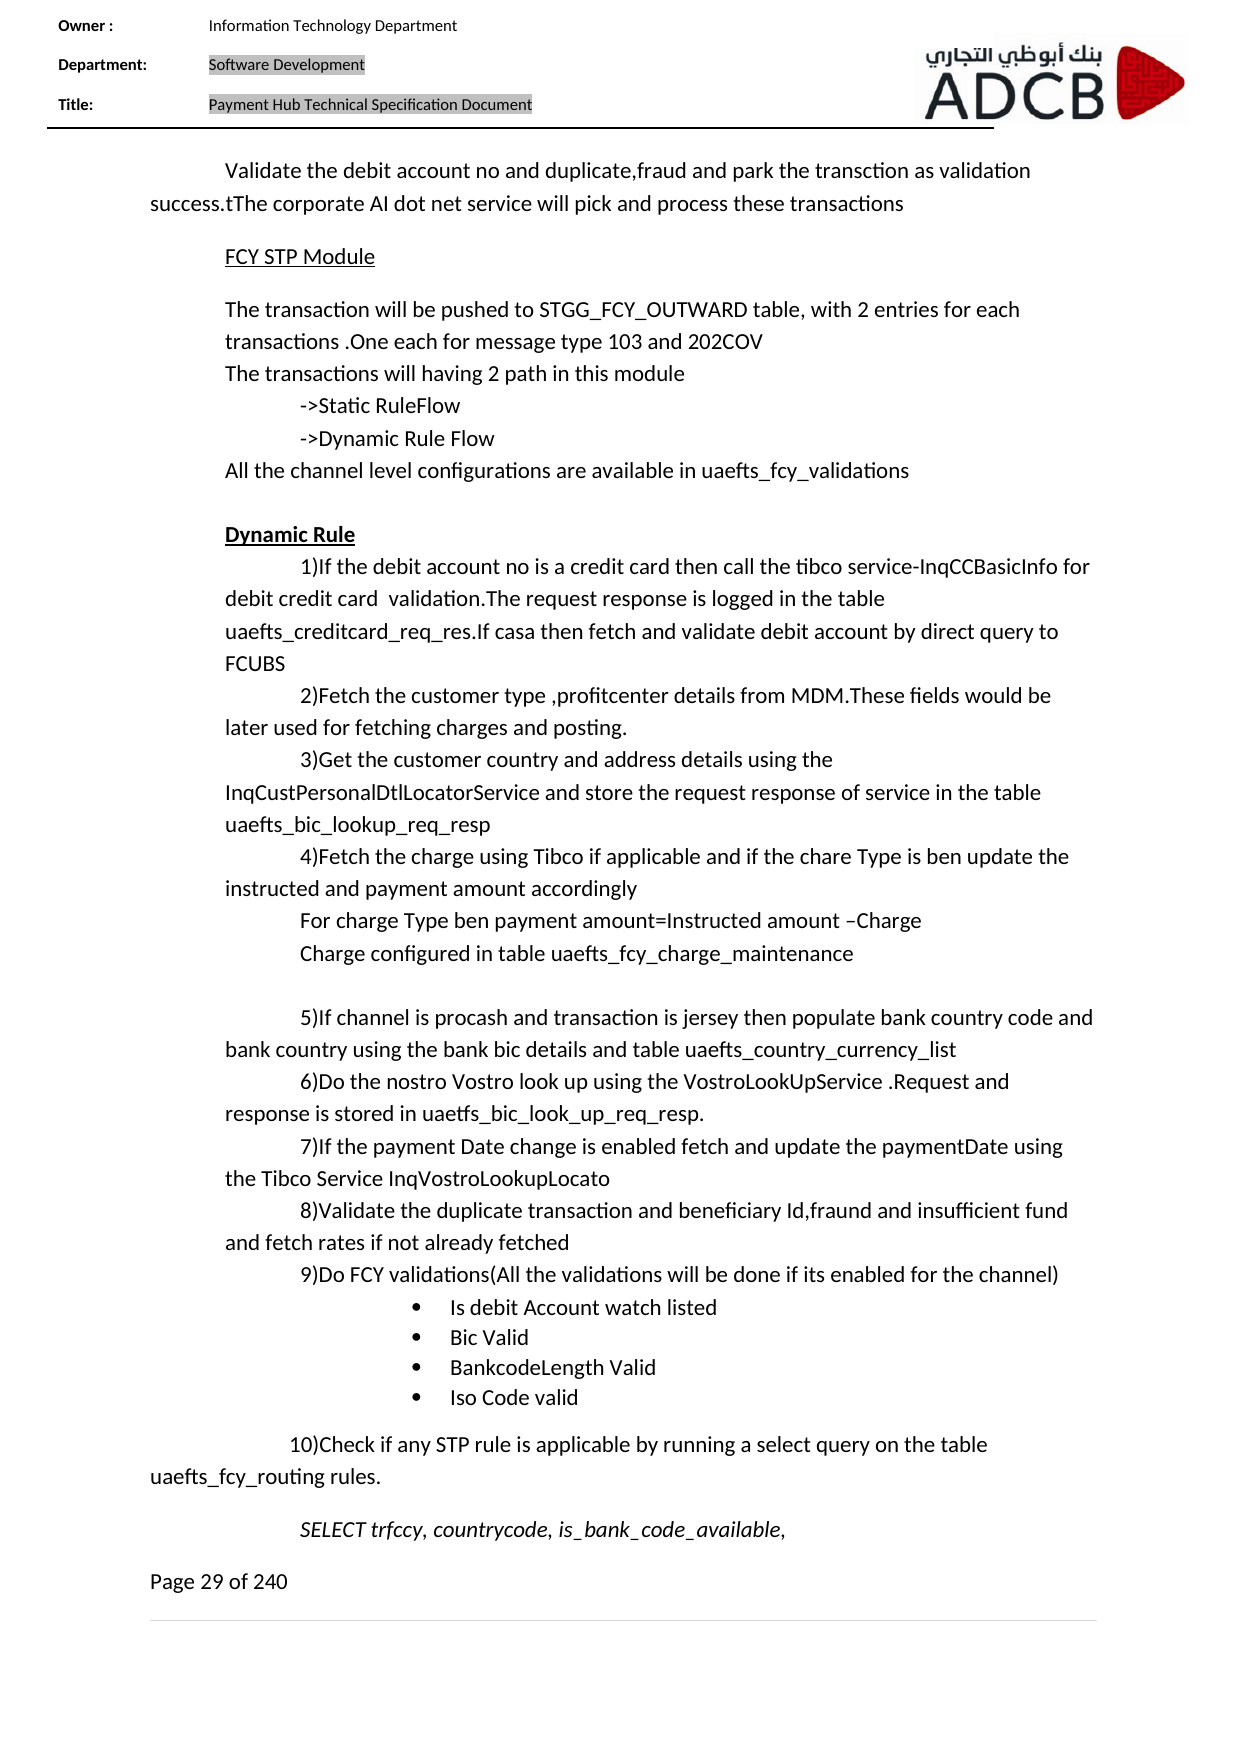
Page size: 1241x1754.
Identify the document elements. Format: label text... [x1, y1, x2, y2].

list 6)Do the nostro Vostro look up using the VostroLookUpService .Request and response is stored in uaetfs_bic_look_up_req_resp. [225, 1067, 1097, 1128]
list Is debit Account watch listed [412, 1293, 1097, 1321]
text FCY STP Module [150, 242, 1097, 270]
list Charge configured in table uaefts_fcy_charge_maintenance [225, 939, 1097, 967]
text 10)Check if any STP rule is applicable by running a select query on the table uaefts_fcy_routing rules. [150, 1430, 1097, 1490]
list ->Static RuleFlow [225, 391, 1097, 419]
list The transaction will be pushed to STGG_FCY_OUTWARD table, with 2 entries for each transactions .One each for message type 103 and 202COV [225, 295, 1097, 355]
list 9)Do FCY validations(All the validations will be done if its enabled for the channel) [225, 1261, 1097, 1288]
list 7)If the payment Date change is enabled fetch and update the paymentDate using the Tibco Service InqVostroLookupLocato [225, 1132, 1097, 1192]
text SELECT trfccy, countrycode, is_bank_code_available, [150, 1515, 1097, 1543]
list Dynamic Rule [225, 520, 1097, 548]
list All the channel level configurations are available in uaefts_fcy_validations [225, 456, 1097, 484]
list 3)Get the customer country and address details using the InqCustPersonalDtlLocatorService and store the request response of service in the table uaefts_bic_lookup_req_resp [225, 746, 1097, 838]
list 1)If the debit account no is a credit card then call the tibco service-InqCCBasicInfo for debit credit card validation.The request response is logged in the table uaefts_creditcard_req_res.If casa then fetch and validate debit account by direct query to FCUBS [225, 552, 1097, 677]
list Iso Code valid [412, 1383, 1097, 1411]
picture [914, 33, 1189, 124]
list 4)Fetch the charge using Tibco if applicable and if the chare Type is ben update the instructed and payment amount accordingly [225, 842, 1097, 902]
list For charge Type ben payment amount=Instructed amount –Charge [225, 906, 1097, 934]
list 8)Validate the duplicate transaction and beneficiary Id,fraund and insufficient fund and fetch rates if not already fetched [225, 1196, 1097, 1256]
list BankcodeLength Valid [412, 1353, 1097, 1381]
list 2)Fetch the customer type ,profitcenter details from MDM.These fields would be later used for fetching charges and posting. [225, 681, 1097, 741]
text Validate the debit account no and duplicate,fraud and park the transction as validation success.tThe corporate AI dot net service will pick and process these transactions [150, 157, 1097, 217]
list ->Dynamic Rule Flow [225, 424, 1097, 452]
list 5)If channel is procash and transaction is jersey then populate bank country code and bank country using the bank bic details and table uaefts_country_currency_list [225, 1003, 1097, 1063]
list The transactions will having 2 path in this module [225, 359, 1097, 387]
list Bic Valid [412, 1323, 1097, 1351]
